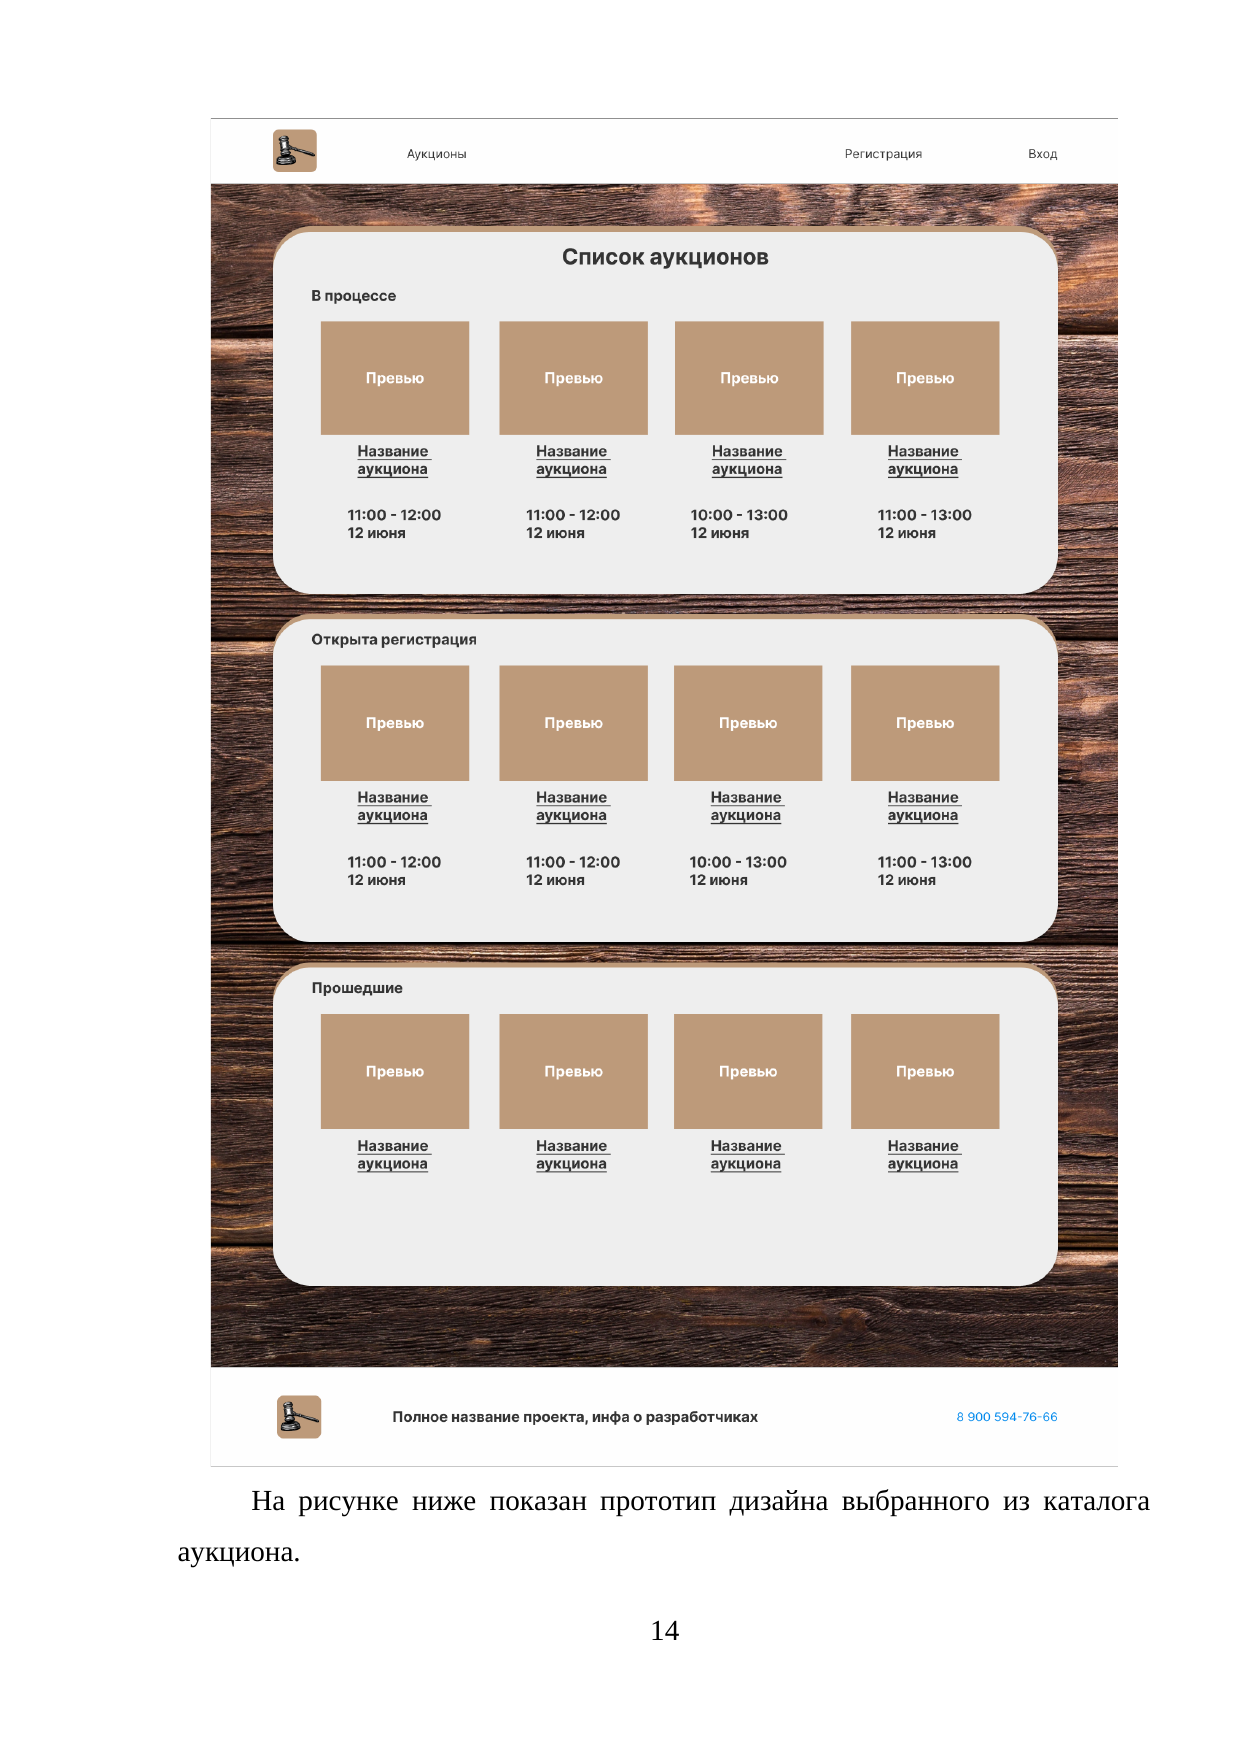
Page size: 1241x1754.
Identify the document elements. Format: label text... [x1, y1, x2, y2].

picture [210, 118, 1118, 1467]
text На рисунке ниже показан прототип дизайна выбранного из каталога аукциона. [177, 1483, 1152, 1567]
